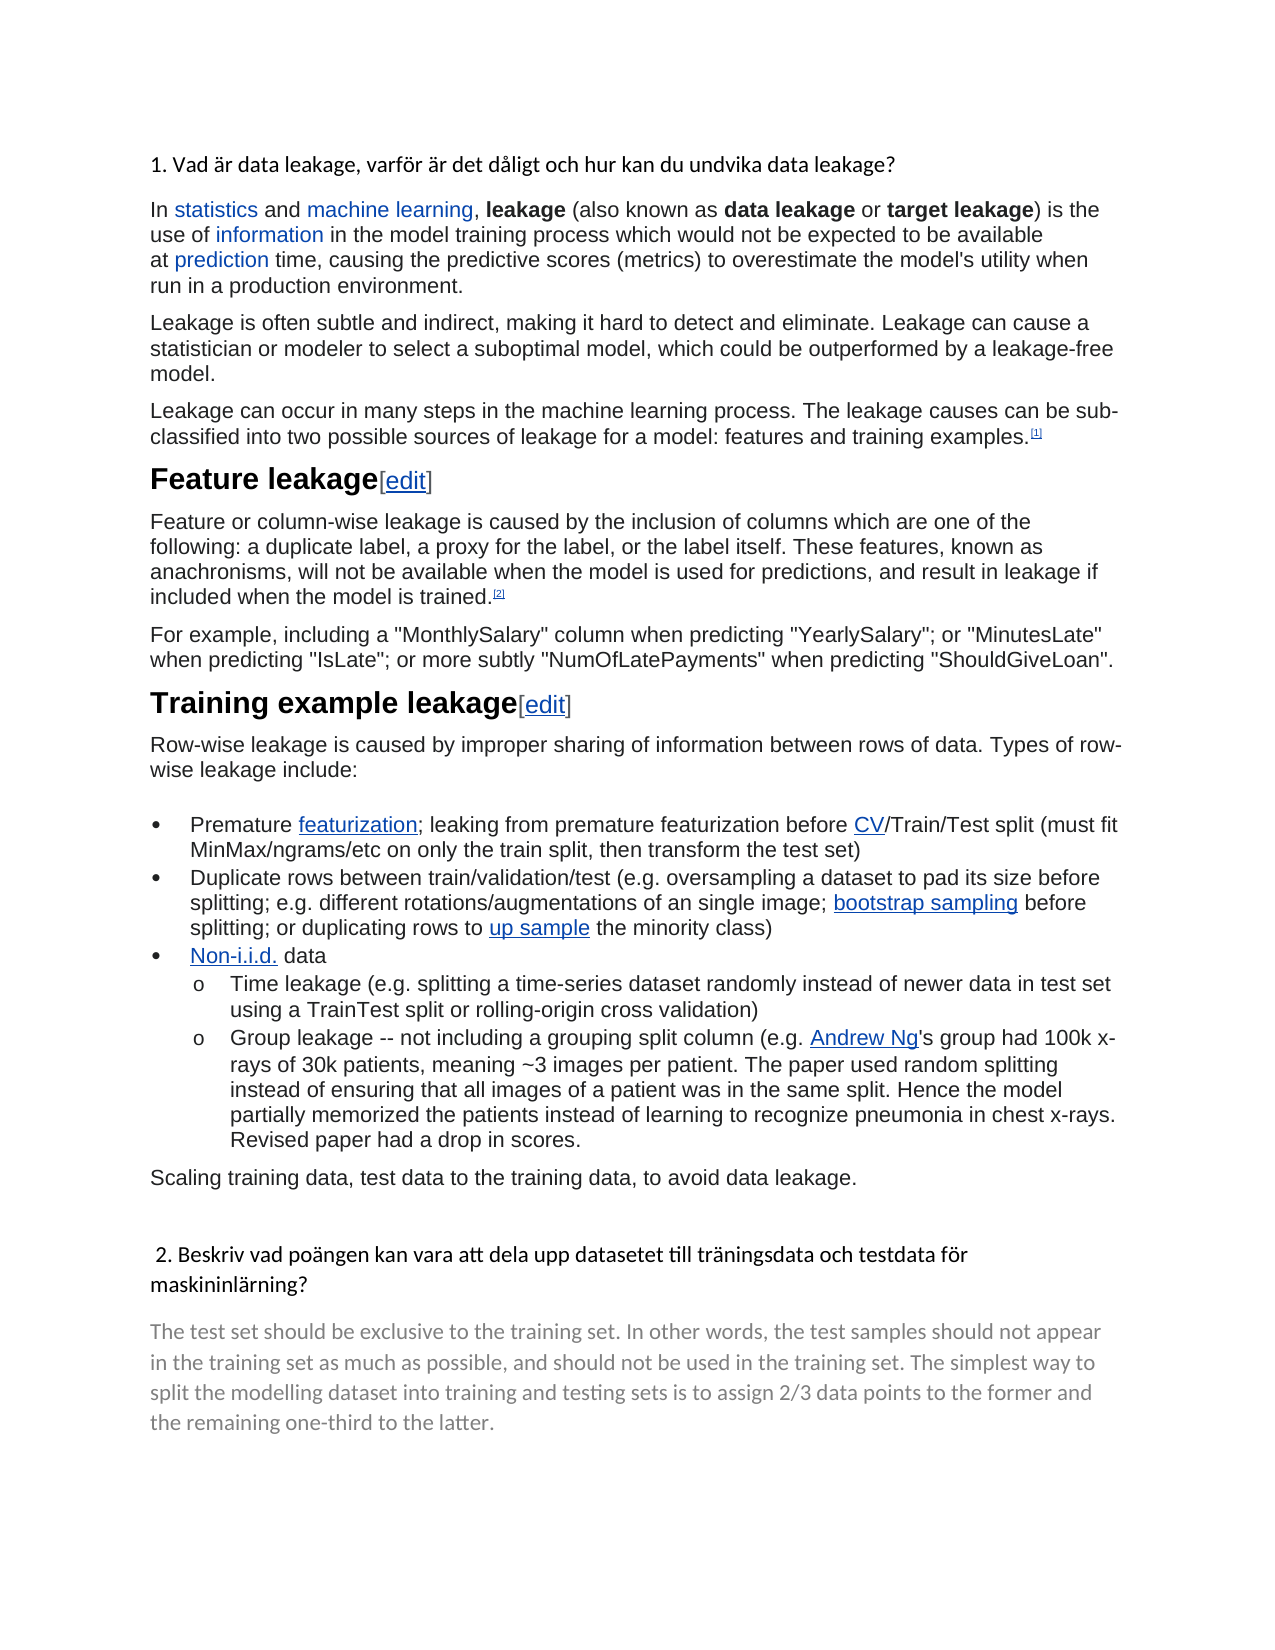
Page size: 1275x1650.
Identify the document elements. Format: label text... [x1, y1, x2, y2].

list Duplicate rows between train/validation/test (e.g. oversampling a dataset to pad its size before splitting; e.g. different rotations/augmentations of an single image; bootstrap sampling before splitting; or duplicating rows to up sample the minority class) [152, 864, 1125, 940]
text Row-wise leakage is caused by improper sharing of information between rows of data. Types of row-wise leakage include: [150, 732, 1125, 782]
text Leakage is often subtle and indirect, making it hard to detect and eliminate. Leakage can cause a statistician or modeler to select a suboptimal model, which could be outperformed by a leakage-free model. [150, 310, 1125, 386]
text Feature leakage[edit] [150, 461, 1125, 496]
text For example, including a "MonthlySalary" column when predicting "YearlySalary"; or "MinutesLate" when predicting "IsLate"; or more subtly "NumOfLatePayments" when predicting "ShouldGiveLoan". [150, 622, 1125, 672]
list Time leakage (e.g. splitting a time-series dataset randomly instead of newer data in test set using a TrainTest split or rolling-origin cross validation) [192, 970, 1125, 1022]
text Training example leakage[edit] [150, 685, 1125, 719]
text 1. Vad är data leakage, varför är det dåligt och hur kan du undvika data leakage? [150, 150, 1125, 178]
text In statistics and machine learning, leakage (also known as data leakage or target leakage) is the use of information in the model training process which would not be expected to be available at prediction time, causing the predictive scores (metrics) to overestimate the model's utility when run in a production environment. [150, 197, 1125, 298]
list Premature featurization; leaking from premature featurization before CV/Train/Test split (must fit MinMax/ngrams/etc on only the train split, then transform the test set) [152, 812, 1125, 862]
list Non-i.i.d. data [152, 943, 1125, 968]
text Feature or column-wise leakage is caused by the inclusion of columns which are one of the following: a duplicate label, a proxy for the label, or the label itself. These features, known as anachronisms, will not be available when the model is used for predictions, and result in leakage if included when the model is trained.[2] [150, 508, 1125, 609]
list Group leakage -- not including a grouping split column (e.g. Andrew Ng's group had 100k x-rays of 30k patients, meaning ~3 images per patient. The paper used random splitting instead of ensuring that all images of a patient was in the same split. Hence the model partially memorized the patients instead of learning to recognize pneumonia in chest x-rays. Revised paper had a drop in scores. [192, 1025, 1125, 1152]
text Scaling training data, test data to the training data, to avoid data leakage. [150, 1165, 1125, 1190]
text The test set should be exclusive to the training set. In other words, the test samples should not appear in the training set as much as possible, and should not be used in the training set. The simplest way to split the modelling dataset into training and testing sets is to assign 2/3 data points to the former and the remaining one-third to the latter. [150, 1317, 1125, 1436]
text Leakage can occur in many steps in the machine learning process. The leakage causes can be sub-classified into two possible sources of leakage for a model: features and training examples.[1] [150, 398, 1125, 449]
text 2. Beskriv vad poängen kan vara att dela upp datasetet till träningsdata och testdata för maskininlärning? [150, 1240, 1125, 1299]
